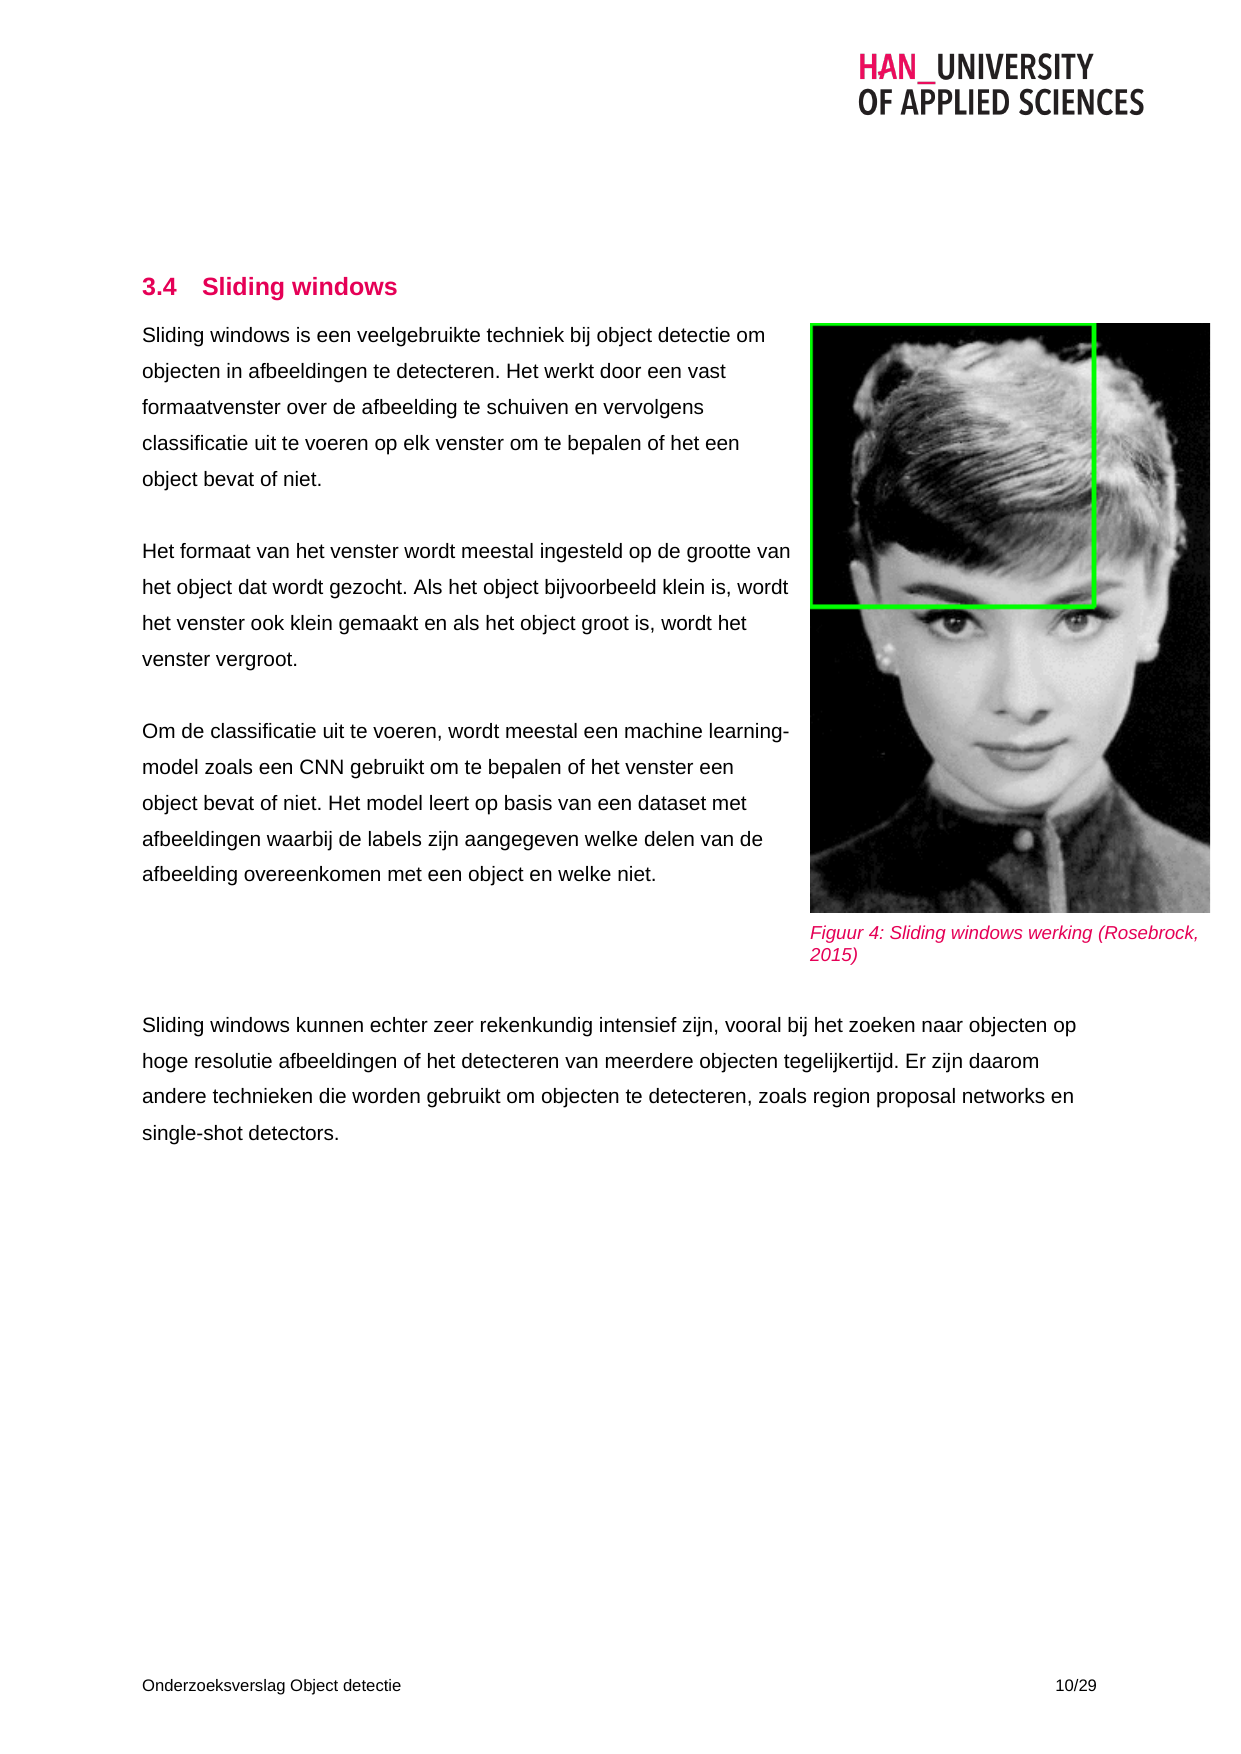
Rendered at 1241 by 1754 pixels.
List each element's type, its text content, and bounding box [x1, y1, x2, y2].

text Het formaat van het venster wordt meestal ingesteld op de grootte van het object dat wordt gezocht. Als het object bijvoorbeeld klein is, wordt het venster ook klein gemaakt en als het object groot is, wordt het venster vergroot. [142, 539, 810, 671]
subtitle Sliding windows [142, 272, 1098, 301]
text Om de classificatie uit te voeren, wordt meestal een machine learning-model zoals een CNN gebruikt om te bepalen of het venster een object bevat of niet. Het model leert op basis van een dataset met afbeeldingen waarbij de labels zijn aangegeven welke delen van de afbeelding overeenkomen met een object en welke niet. [142, 718, 810, 886]
picture [805, 0, 1198, 169]
picture [810, 323, 1210, 913]
text Sliding windows is een veelgebruikte techniek bij object detectie om objecten in afbeeldingen te detecteren. Het werkt door een vast formaatvenster over de afbeelding te schuiven en vervolgens classificatie uit te voeren op elk venster om te bepalen of het een object bevat of niet. [142, 323, 810, 491]
text Sliding windows kunnen echter zeer rekenkundig intensief zijn, vooral bij het zoeken naar objecten op hoge resolutie afbeeldingen of het detecteren van meerdere objecten tegelijkertijd. Er zijn daarom andere technieken die worden gebruikt om objecten te detecteren, zoals region proposal networks en single-shot detectors. [142, 1012, 1098, 1144]
